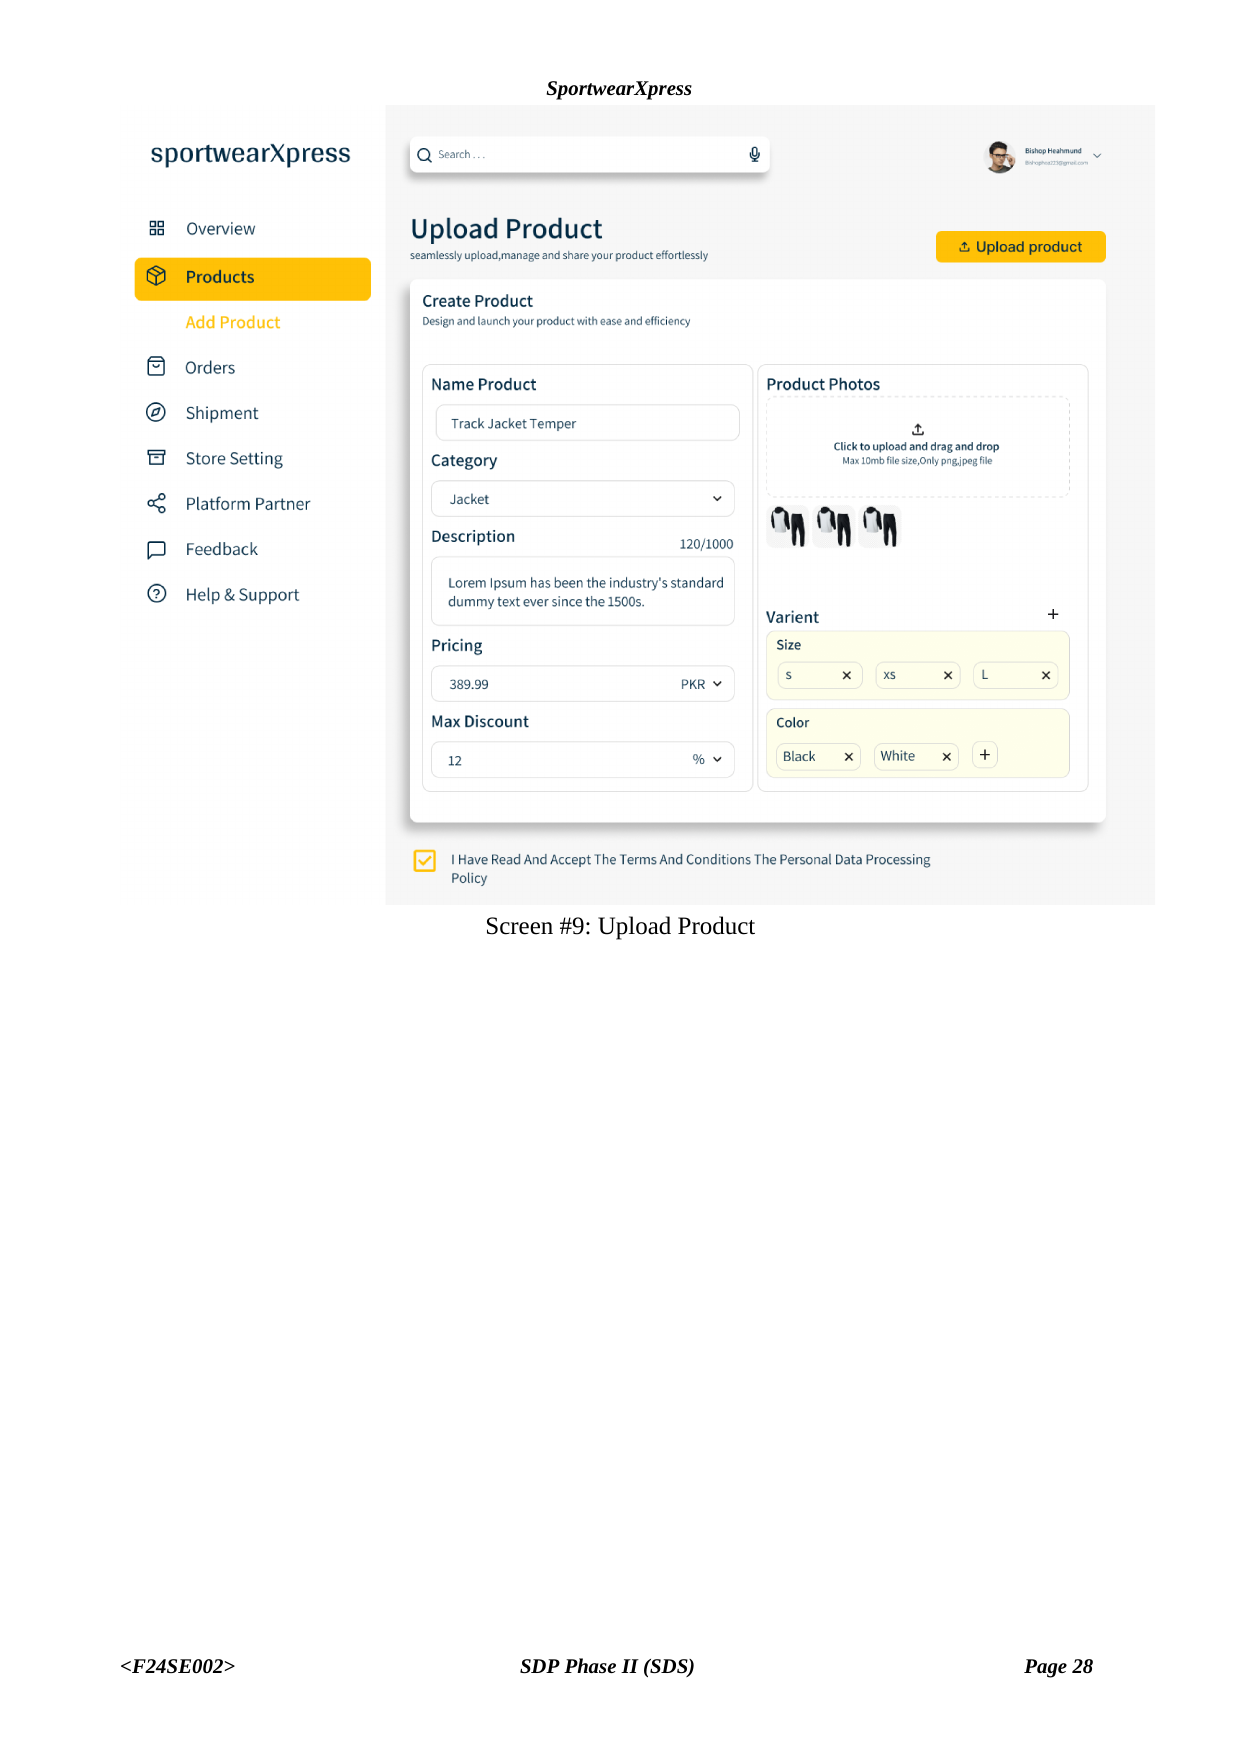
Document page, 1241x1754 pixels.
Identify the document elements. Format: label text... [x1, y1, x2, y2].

text Screen #9: Upload Product [120, 915, 1120, 940]
picture [120, 105, 1155, 905]
